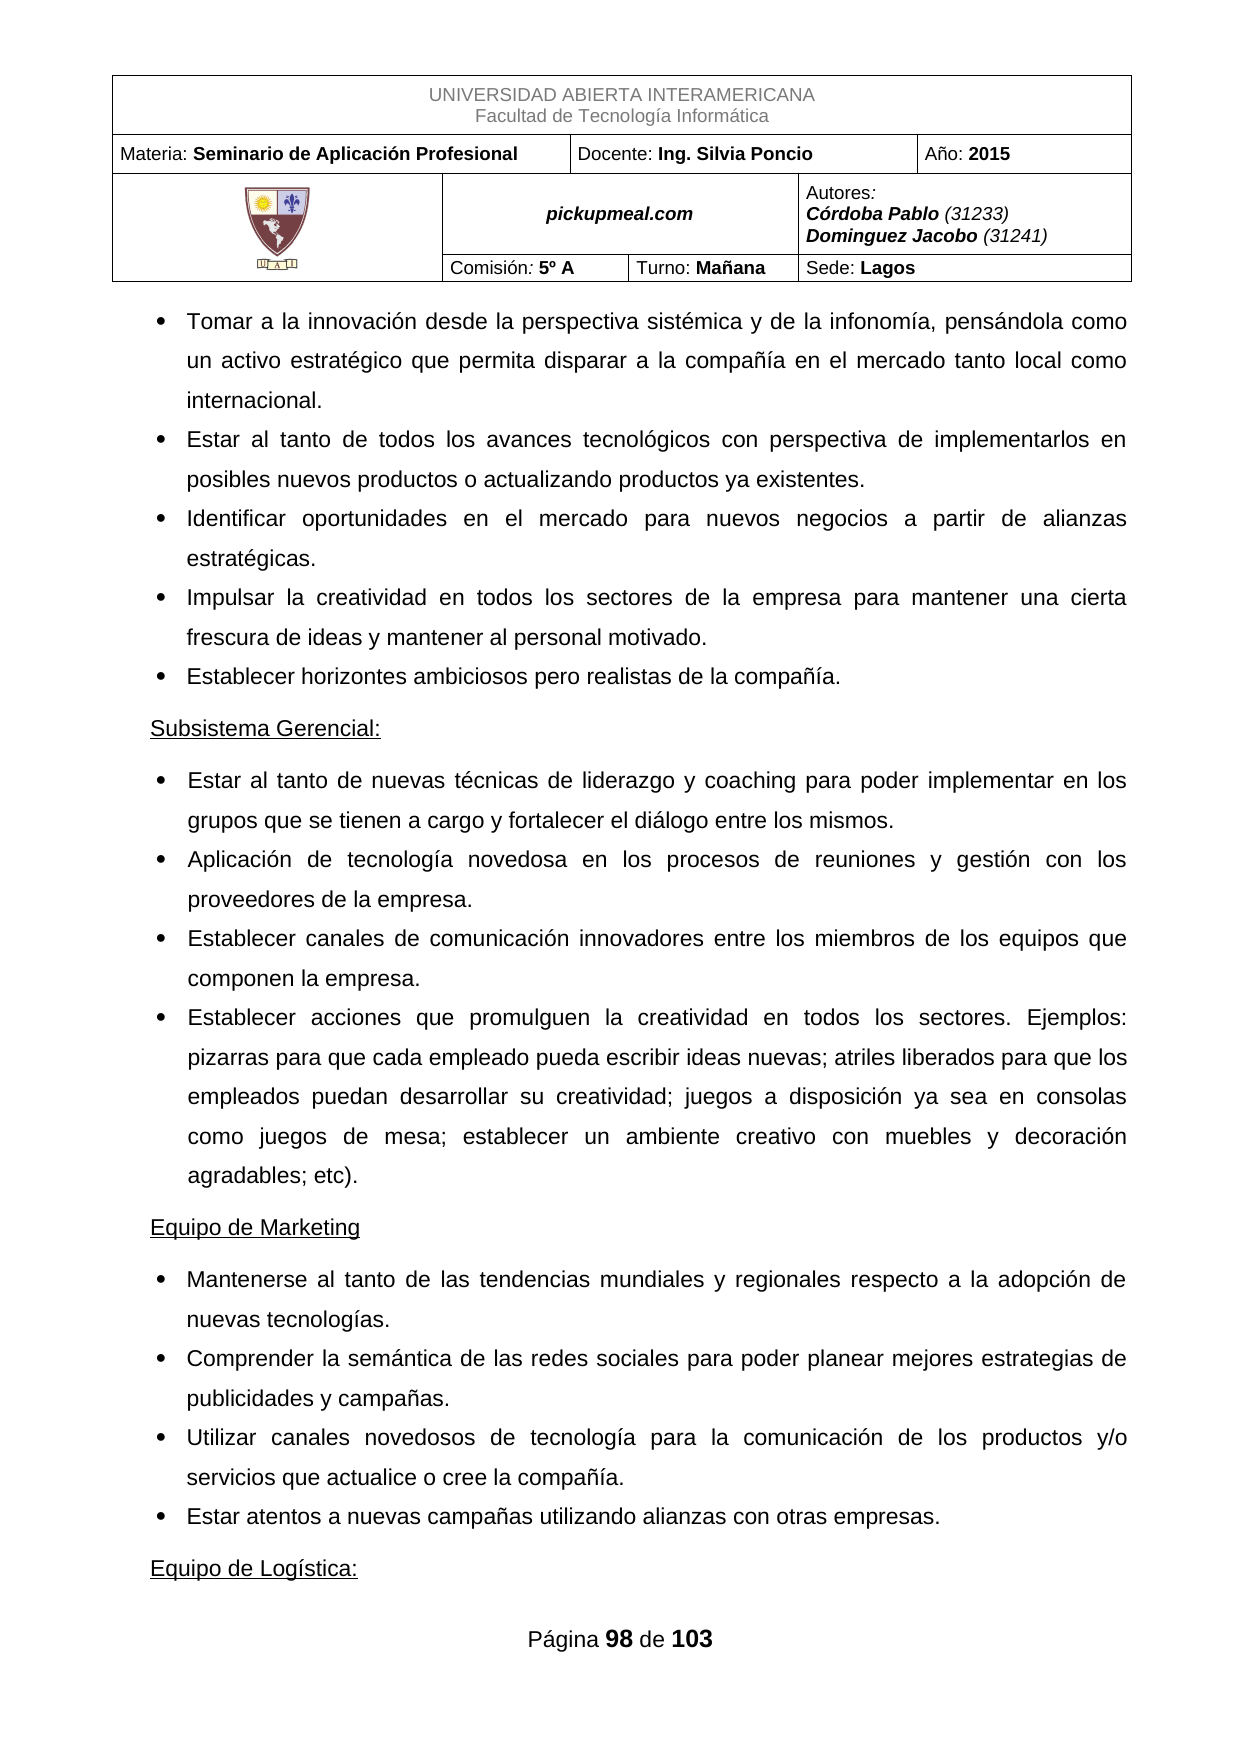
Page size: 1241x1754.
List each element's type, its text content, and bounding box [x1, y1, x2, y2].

text Equipo de Logística: [112, 1555, 1128, 1581]
list Establecer horizontes ambiciosos pero realistas de la compañía. [157, 663, 1128, 690]
text Subsistema Gerencial: [112, 715, 1128, 742]
list Estar atentos a nuevas campañas utilizando alianzas con otras empresas. [157, 1503, 1128, 1529]
list Establecer acciones que promulguen la creatividad en todos los sectores. Ejemplos: pizarras para que cada empleado pueda escribir ideas nuevas; atriles liberados para que los empleados puedan desarrollar su creatividad; juegos a disposición ya sea en consolas como juegos de mesa; establecer un ambiente creativo con muebles y decoración agradables; etc). [157, 1004, 1128, 1188]
list Impulsar la creatividad en todos los sectores de la empresa para mantener una cierta frescura de ideas y mantener al personal motivado. [157, 584, 1128, 650]
picture [230, 182, 325, 273]
text Equipo de Marketing [150, 1214, 1128, 1240]
list Mantenerse al tanto de las tendencias mundiales y regionales respecto a la adopción de nuevas tecnologías. [157, 1266, 1128, 1332]
list Aplicación de tecnología novedosa en los procesos de reuniones y gestión con los proveedores de la empresa. [157, 846, 1128, 912]
list Identificar oportunidades en el mercado para nuevos negocios a partir de alianzas estratégicas. [157, 505, 1128, 571]
list Estar al tanto de todos los avances tecnológicos con perspectiva de implementarlos en posibles nuevos productos o actualizando productos ya existentes. [157, 426, 1128, 492]
list Comprender la semántica de las redes sociales para poder planear mejores estrategias de publicidades y campañas. [157, 1345, 1128, 1411]
list Estar al tanto de nuevas técnicas de liderazgo y coaching para poder implementar en los grupos que se tienen a cargo y fortalecer el diálogo entre los mismos. [157, 767, 1128, 833]
list Establecer canales de comunicación innovadores entre los miembros de los equipos que componen la empresa. [157, 925, 1128, 991]
list Utilizar canales novedosos de tecnología para la comunicación de los productos y/o servicios que actualice o cree la compañía. [157, 1424, 1128, 1490]
list Tomar a la innovación desde la perspectiva sistémica y de la infonomía, pensándola como un activo estratégico que permita disparar a la compañía en el mercado tanto local como internacional. [157, 308, 1128, 413]
